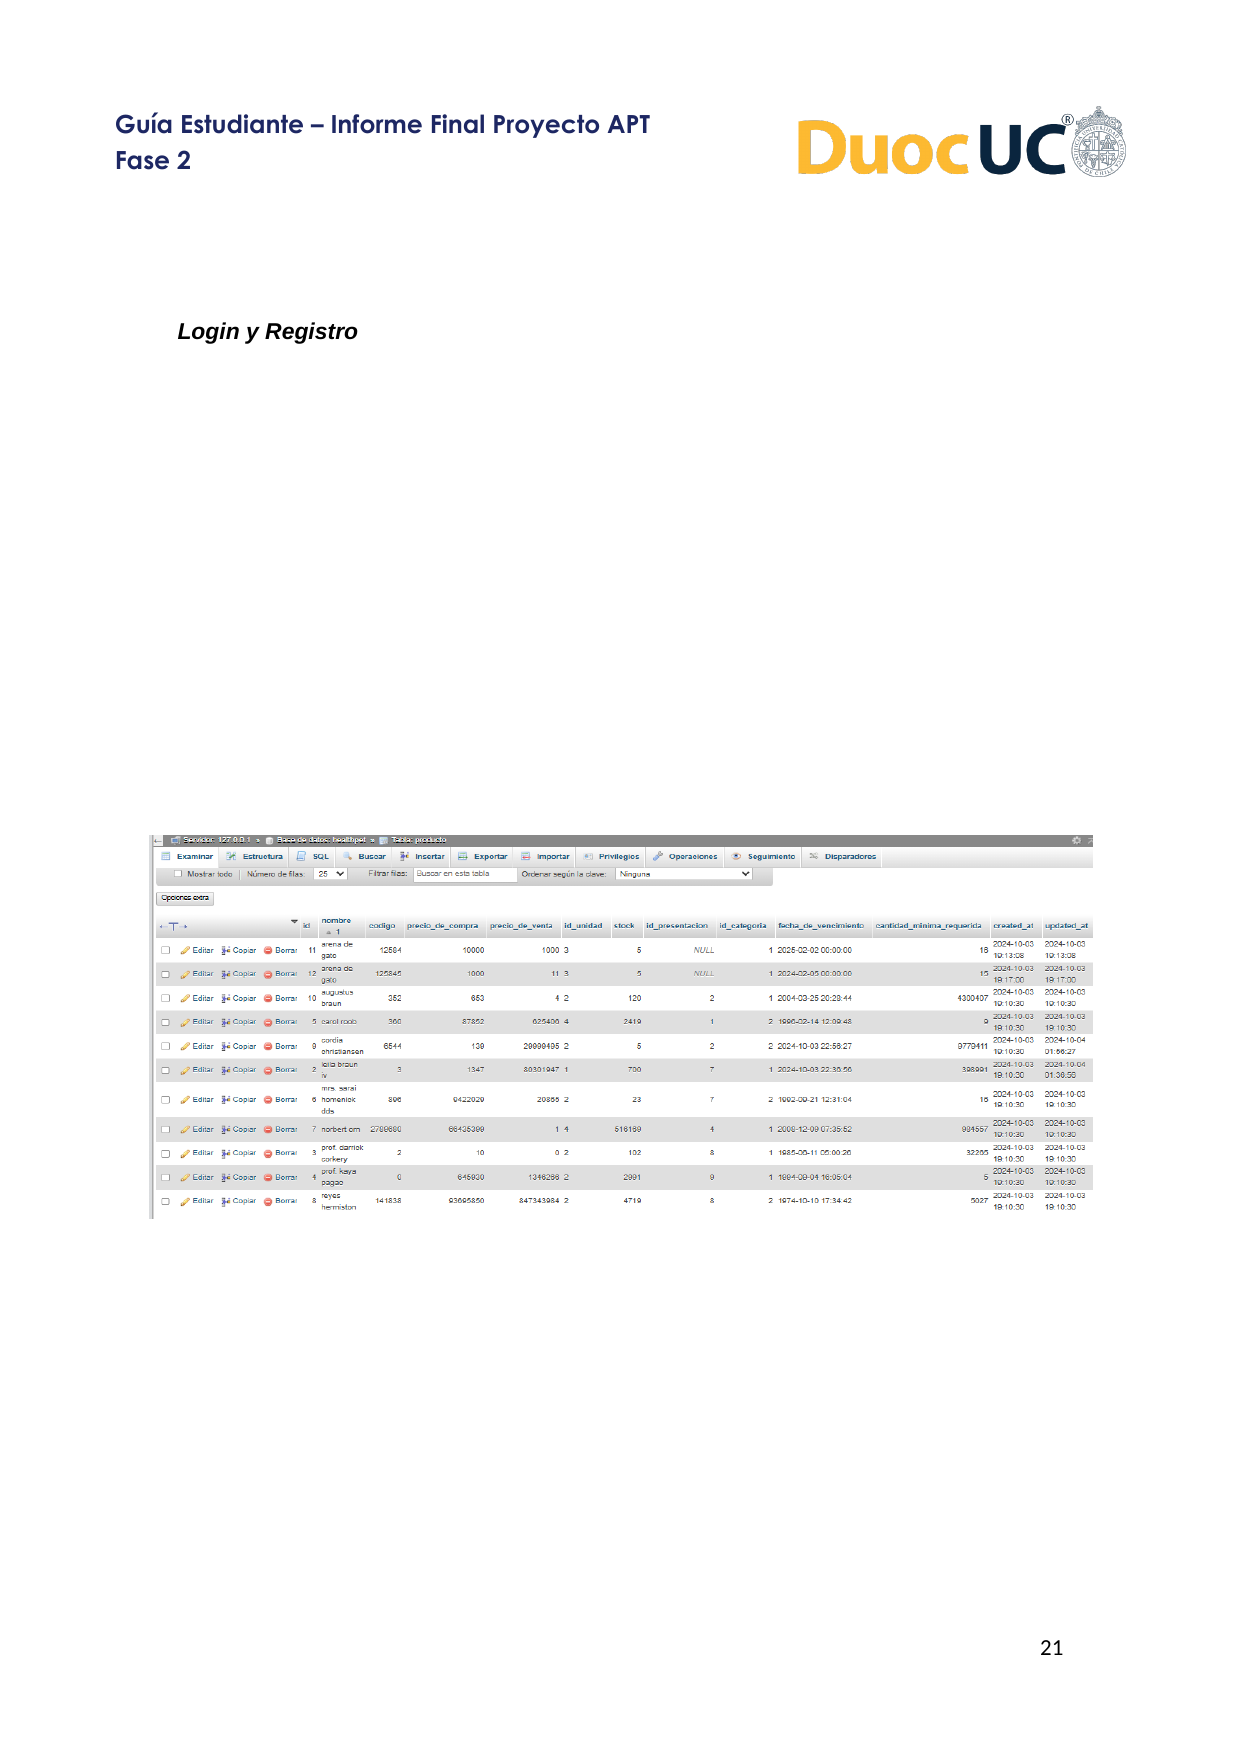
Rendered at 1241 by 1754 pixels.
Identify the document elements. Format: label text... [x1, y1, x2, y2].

picture [798, 106, 1126, 177]
picture [149, 835, 1093, 1219]
subtitle Login y Registro [177, 318, 1063, 344]
